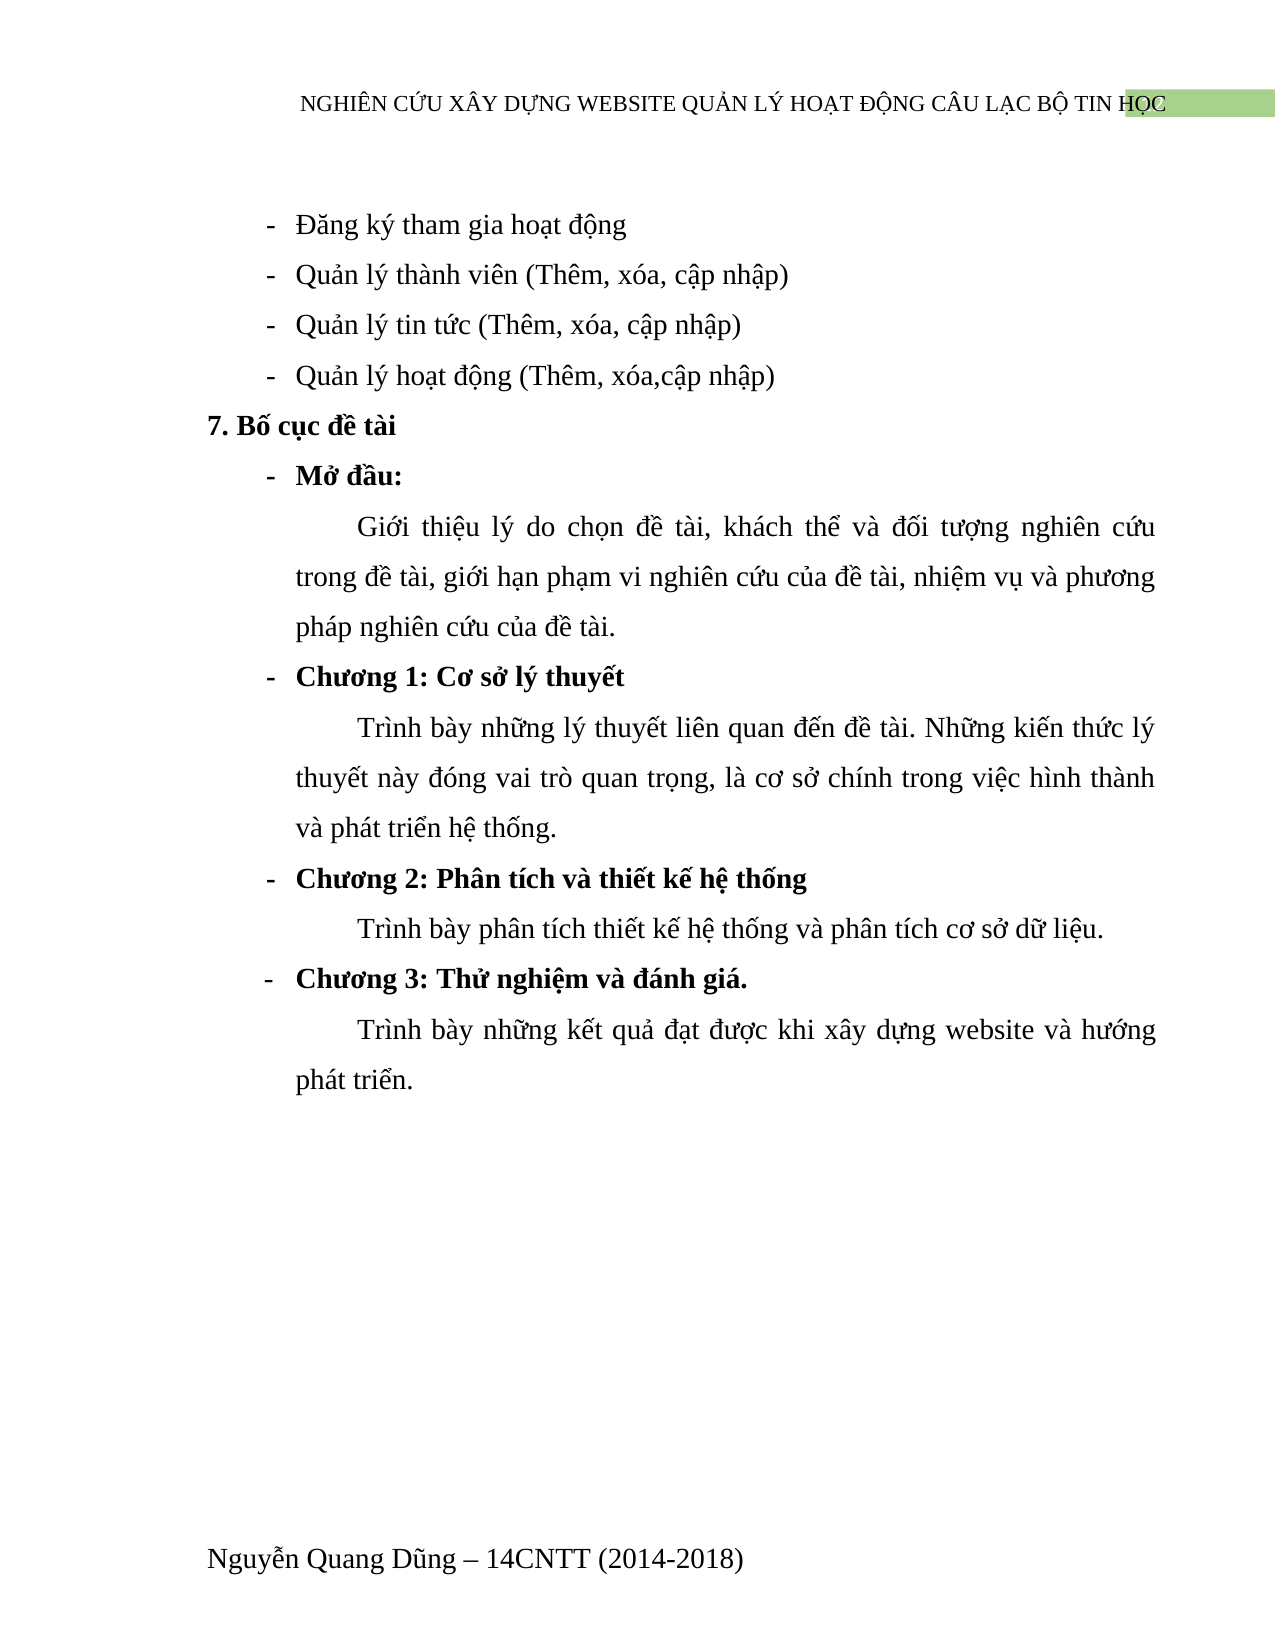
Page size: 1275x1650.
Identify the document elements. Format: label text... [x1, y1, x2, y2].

list Chương 3: Thử nghiệm và đánh giá. [263, 961, 1157, 995]
list Đăng ký tham gia hoạt động [266, 207, 1152, 240]
list Quản lý thành viên (Thêm, xóa, cập nhập) [266, 257, 1152, 291]
list Trình bày những lý thuyết liên quan đến đề tài. Những kiến thức lý thuyết này đóng vai trò quan trọng, là cơ sở chính trong việc hình thành và phát triển hệ thống. [295, 710, 1157, 844]
list Giới thiệu lý do chọn đề tài, khách thể và đối tượng nghiên cứu trong đề tài, giới hạn phạm vi nghiên cứu của đề tài, nhiệm vụ và phương pháp nghiên cứu của đề tài. [295, 509, 1157, 643]
list Bố cục đề tài [207, 408, 1157, 442]
text Trình bày những kết quả đạt được khi xây dựng website và hướng phát triển. [266, 1012, 1157, 1096]
list Chương 1: Cơ sở lý thuyết [266, 659, 1157, 693]
list Quản lý hoạt động (Thêm, xóa,cập nhập) [266, 358, 1152, 391]
text Trình bày phân tích thiết kế hệ thống và phân tích cơ sở dữ liệu. [266, 911, 1157, 945]
list Quản lý tin tức (Thêm, xóa, cập nhập) [266, 307, 1152, 341]
list Chương 2: Phân tích và thiết kế hệ thống [266, 861, 1157, 894]
list Mở đầu: [266, 458, 1157, 492]
